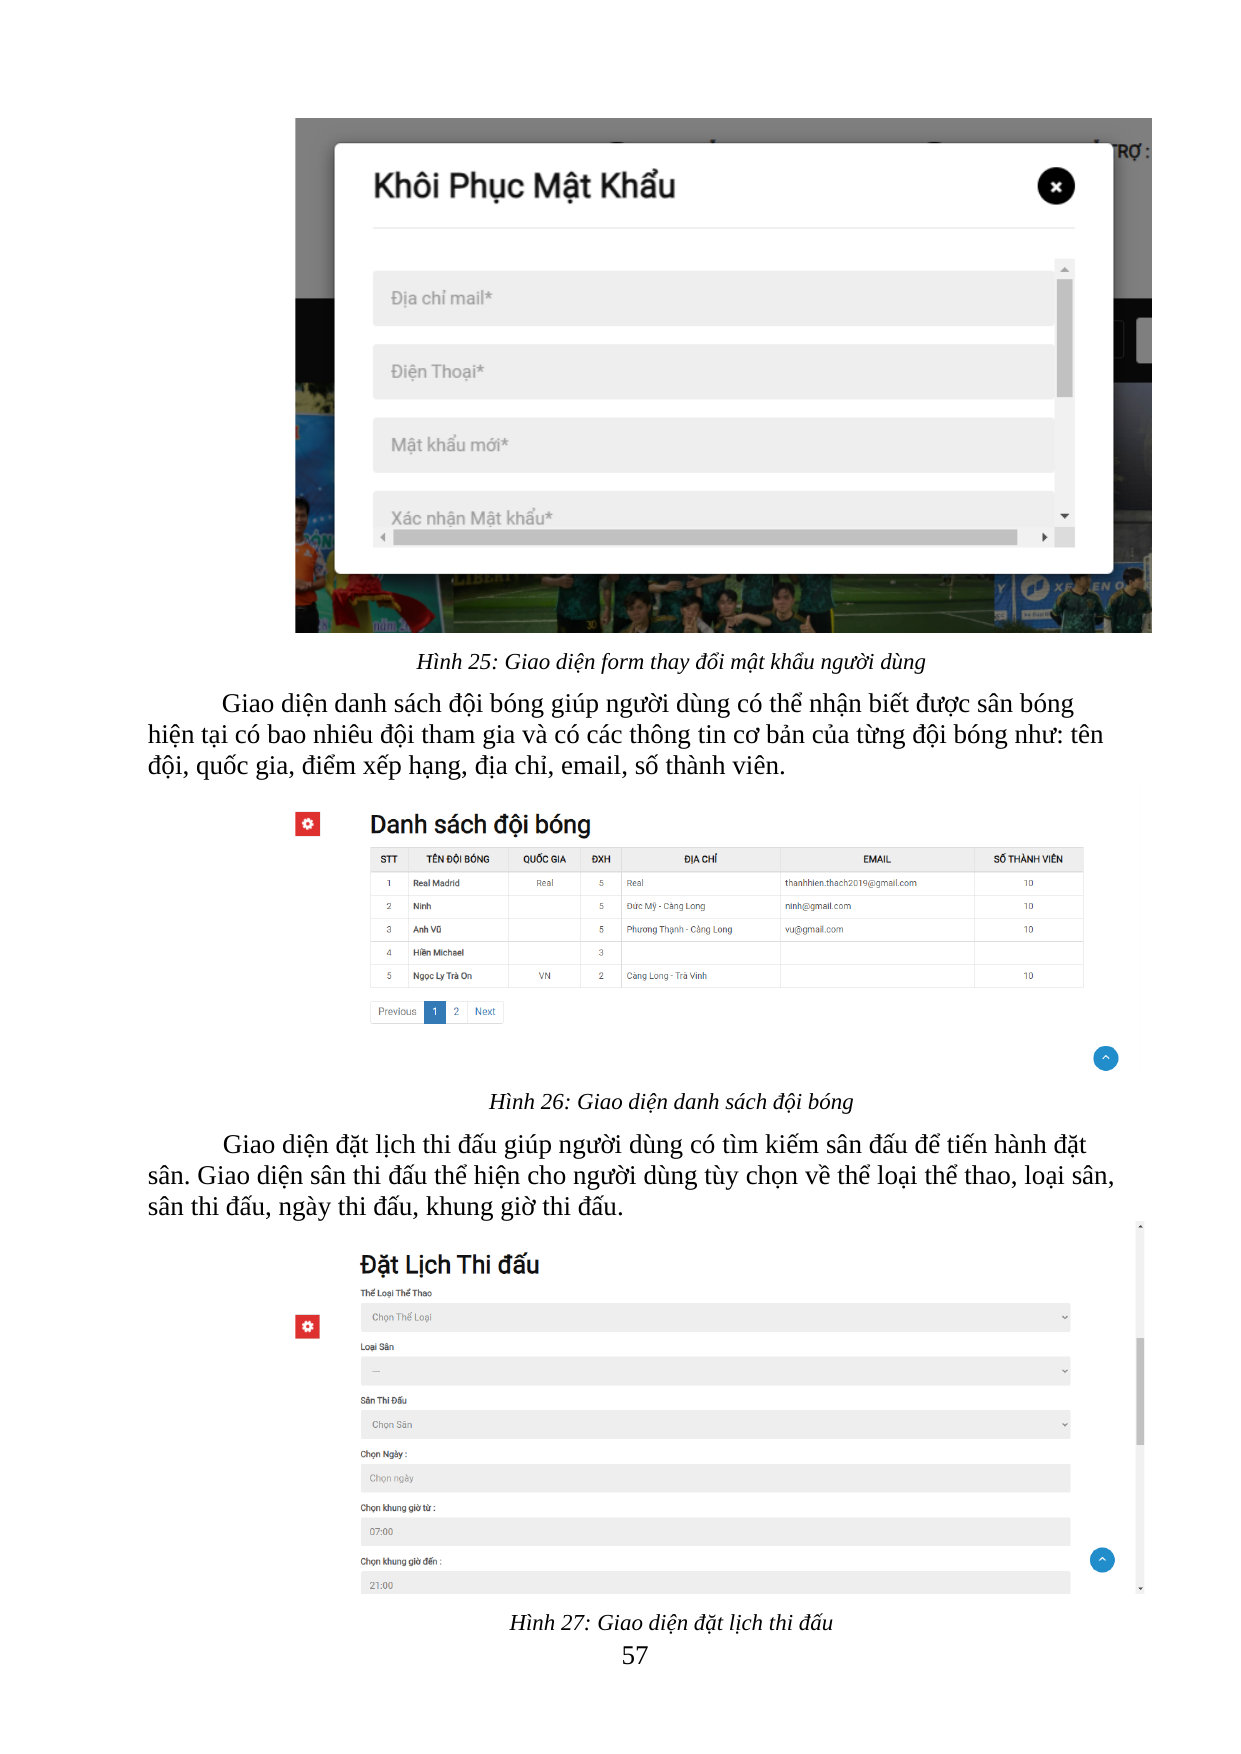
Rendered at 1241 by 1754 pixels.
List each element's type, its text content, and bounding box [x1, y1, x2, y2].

picture [295, 780, 1140, 1073]
text Hình 26: Giao diện danh sách đội bóng [148, 1088, 1122, 1115]
text Giao diện danh sách đội bóng giúp người dùng có thể nhận biết được sân bóng hiện tại có bao nhiêu đội tham gia và có các thông tin cơ bản của từng đội bóng như: tên đội, quốc gia, điểm xếp hạng, địa chỉ, email, số thành viên. [148, 687, 1122, 781]
text Hình 27: Giao diện đặt lịch thi đấu [148, 1609, 1122, 1635]
text Hình 25: Giao diện form thay đổi mật khẩu người dùng [148, 648, 1122, 674]
picture [295, 118, 1152, 633]
text Giao diện đặt lịch thi đấu giúp người dùng có tìm kiếm sân đấu để tiến hành đặt sân. Giao diện sân thi đấu thể hiện cho người dùng tùy chọn về thể loại thể thao, loại sân, sân thi đấu, ngày thi đấu, khung giờ thi đấu. [148, 1128, 1122, 1221]
picture [295, 1221, 1145, 1594]
